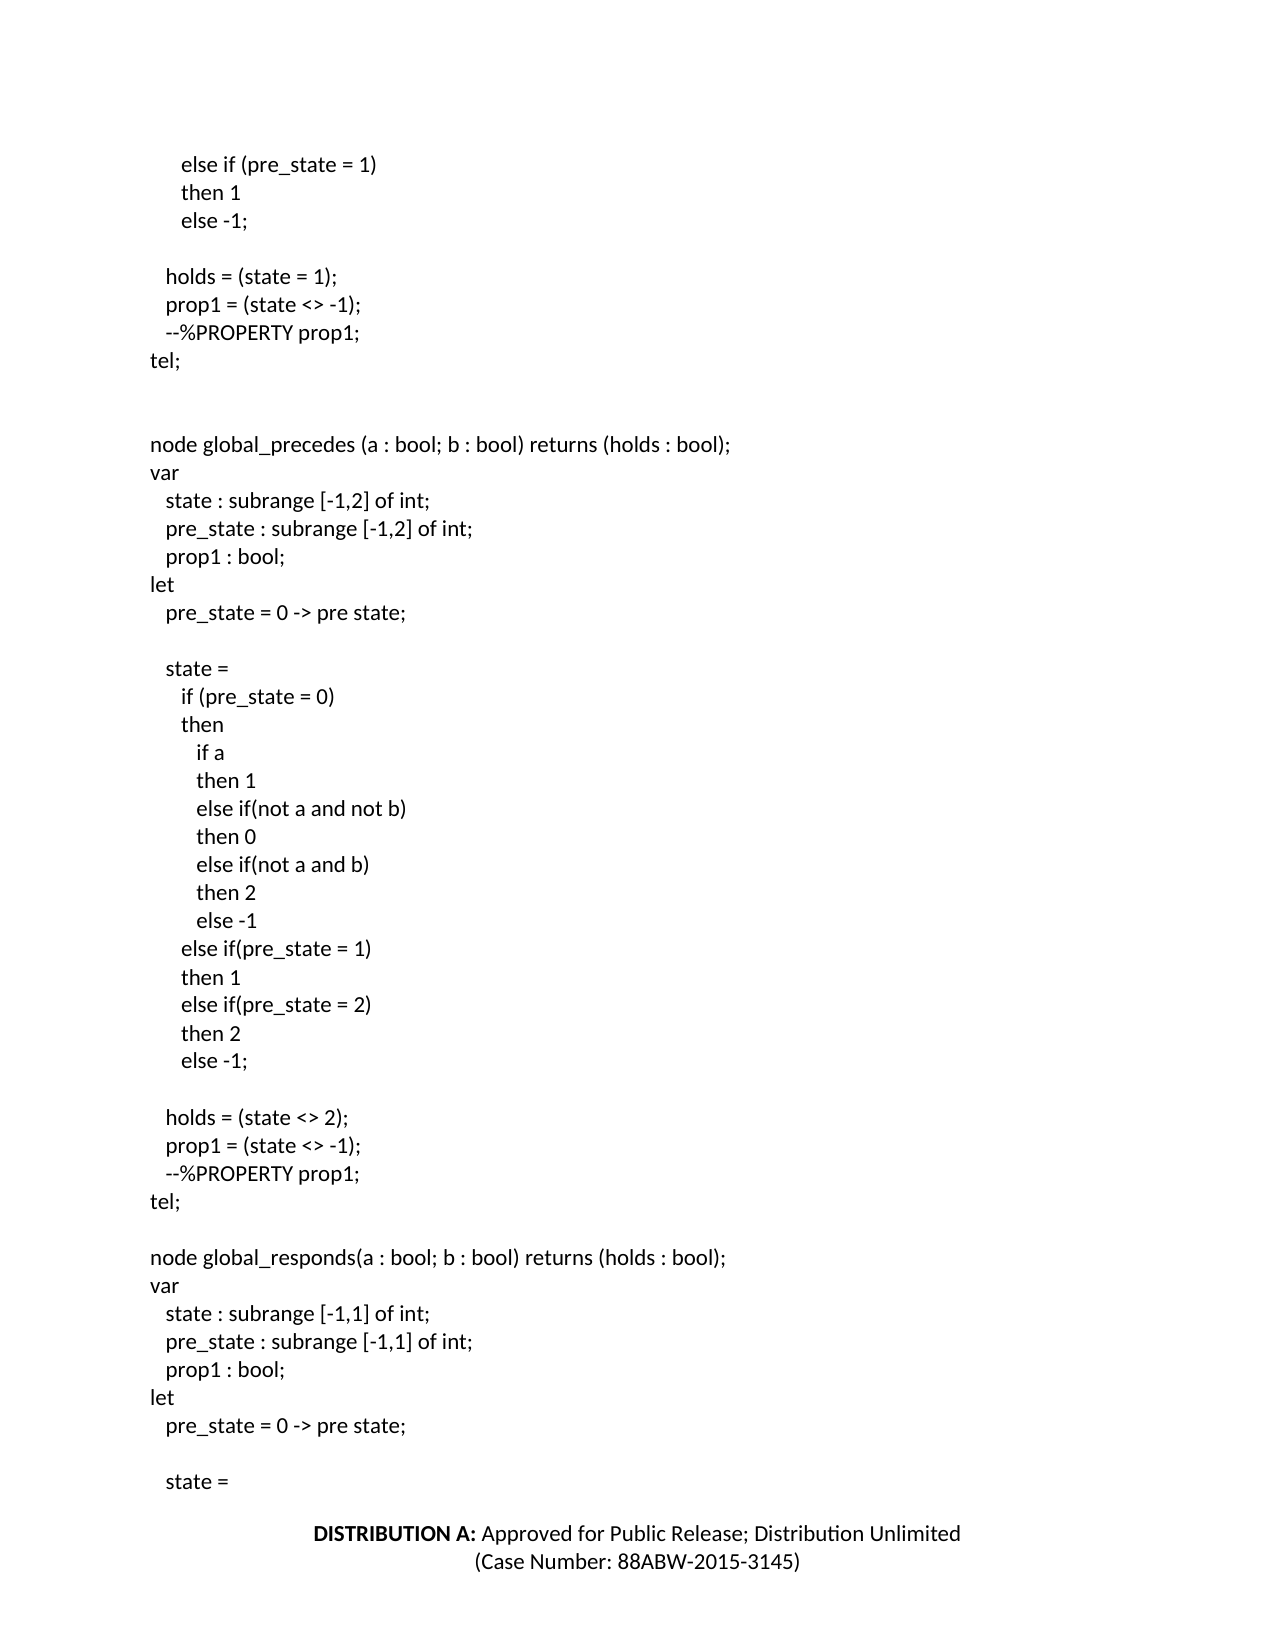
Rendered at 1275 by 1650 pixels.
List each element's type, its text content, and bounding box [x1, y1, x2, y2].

text --%PROPERTY prop1; [150, 1159, 1125, 1187]
text then [150, 710, 1125, 738]
text node global_responds(a : bool; b : bool) returns (holds : bool); [150, 1243, 1125, 1271]
text var [150, 458, 1125, 486]
text then 2 [150, 878, 1125, 907]
text then 2 [150, 1019, 1125, 1047]
text else if(pre_state = 2) [150, 991, 1125, 1019]
text pre_state : subrange [-1,2] of int; [150, 514, 1125, 542]
text state = [150, 654, 1125, 682]
text let [150, 1383, 1125, 1411]
text let [150, 570, 1125, 598]
text else if(not a and not b) [150, 794, 1125, 822]
text then 1 [150, 178, 1125, 206]
text prop1 = (state <> -1); [150, 290, 1125, 318]
text prop1 : bool; [150, 1355, 1125, 1383]
text then 1 [150, 766, 1125, 794]
text tel; [150, 346, 1125, 374]
text var [150, 1271, 1125, 1299]
text state : subrange [-1,1] of int; [150, 1299, 1125, 1327]
text --%PROPERTY prop1; [150, 318, 1125, 346]
text else if (pre_state = 1) [150, 150, 1125, 178]
text then 0 [150, 822, 1125, 851]
text pre_state = 0 -> pre state; [150, 598, 1125, 626]
text prop1 : bool; [150, 542, 1125, 570]
text holds = (state <> 2); [150, 1103, 1125, 1131]
text else -1; [150, 206, 1125, 234]
text if a [150, 738, 1125, 766]
text tel; [150, 1187, 1125, 1215]
text pre_state = 0 -> pre state; [150, 1411, 1125, 1439]
text else -1; [150, 1047, 1125, 1075]
text then 1 [150, 963, 1125, 991]
text else -1 [150, 907, 1125, 934]
text node global_precedes (a : bool; b : bool) returns (holds : bool); [150, 430, 1125, 458]
text state : subrange [-1,2] of int; [150, 486, 1125, 514]
text holds = (state = 1); [150, 262, 1125, 290]
text pre_state : subrange [-1,1] of int; [150, 1327, 1125, 1355]
text if (pre_state = 0) [150, 682, 1125, 710]
text else if(pre_state = 1) [150, 934, 1125, 963]
text state = [150, 1467, 1125, 1495]
text else if(not a and b) [150, 851, 1125, 878]
text prop1 = (state <> -1); [150, 1131, 1125, 1159]
